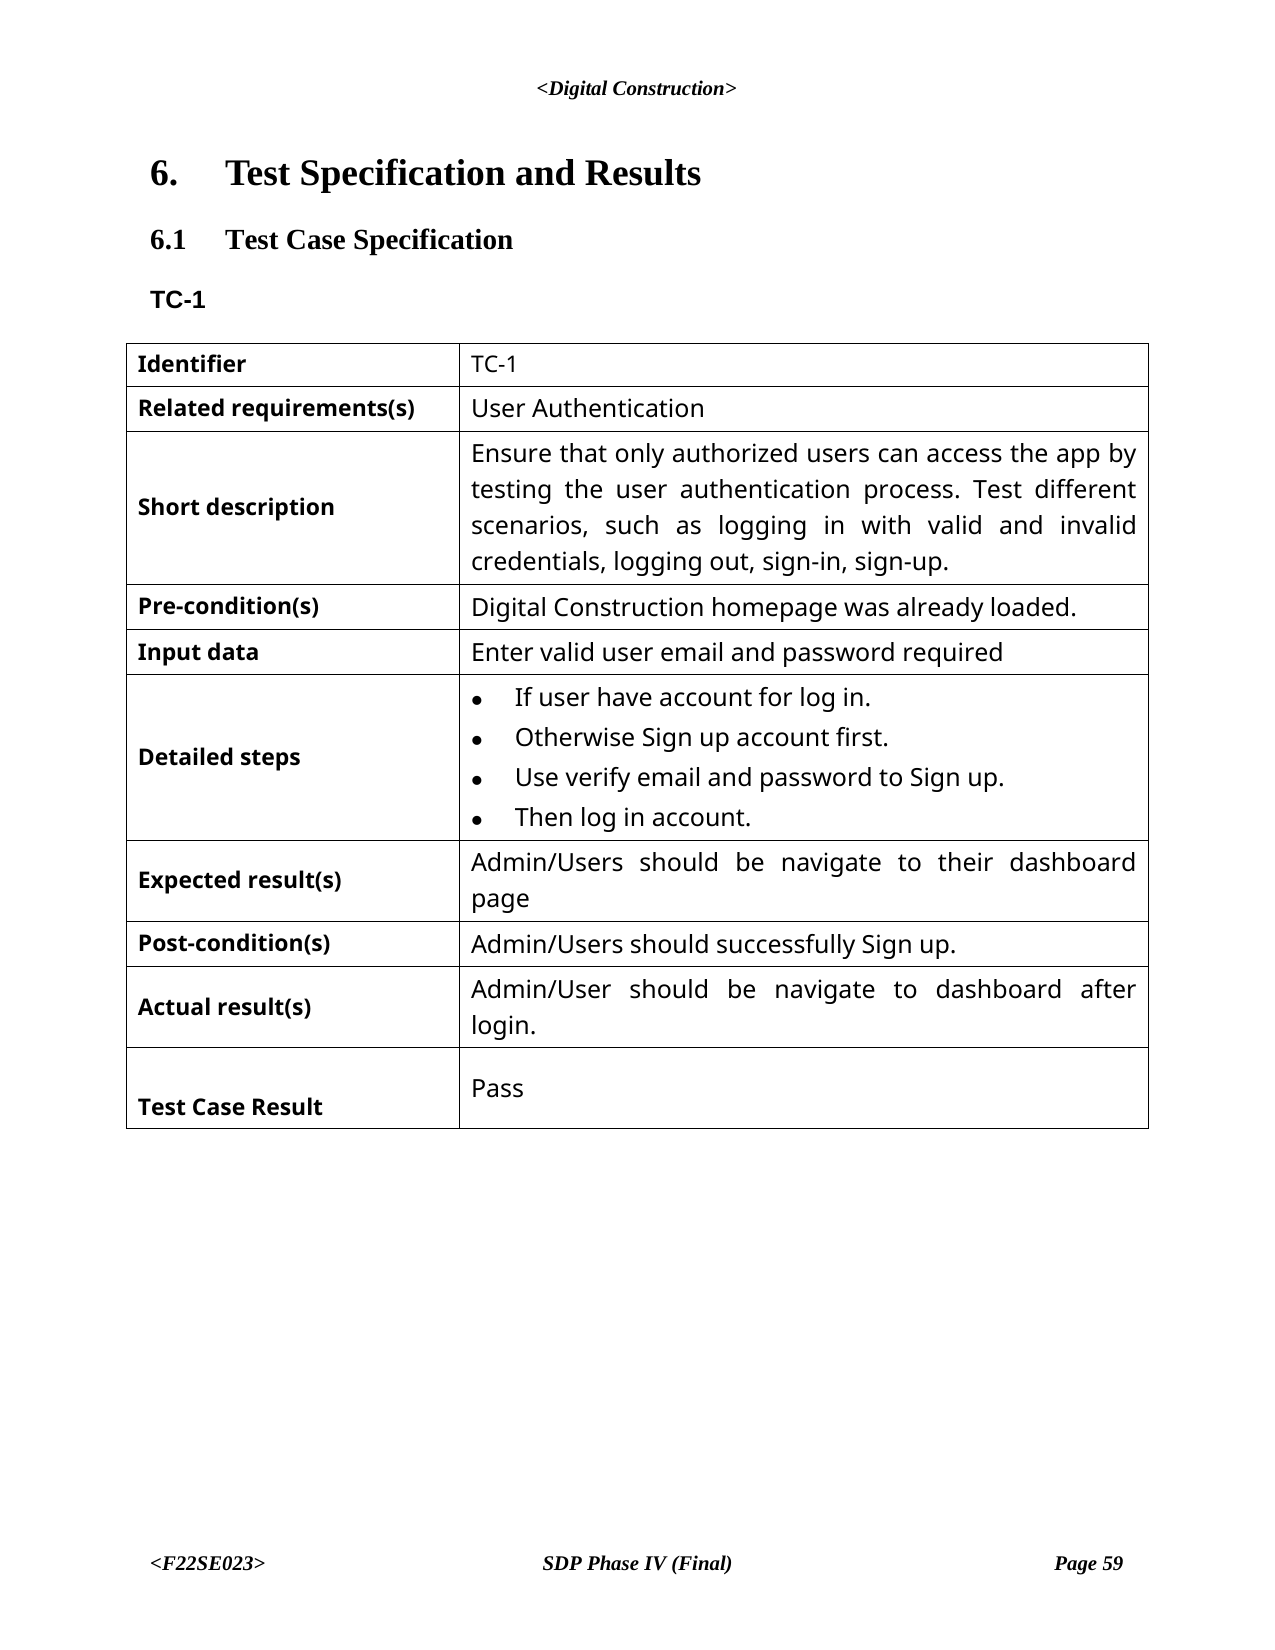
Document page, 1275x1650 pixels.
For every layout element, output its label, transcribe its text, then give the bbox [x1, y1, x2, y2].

table_cell Short description [127, 432, 459, 584]
table_cell Admin/Users should successfully Sign up. [460, 922, 1148, 966]
table_header TC-1 [460, 344, 1148, 386]
subtitle Test Case Specification [150, 222, 1125, 256]
table_cell Pass [460, 1048, 1148, 1128]
subtitle Test Specification and Results [150, 150, 1125, 193]
table_cell Digital Construction homepage was already loaded. [460, 585, 1148, 629]
text TC-1 [150, 285, 1125, 314]
table_cell Test Case Result [127, 1048, 459, 1128]
table_cell Admin/User should be navigate to dashboard after login. [460, 967, 1148, 1047]
table_cell Expected result(s) [127, 841, 459, 921]
table_cell Detailed steps [127, 675, 459, 840]
table_cell Actual result(s) [127, 967, 459, 1047]
table_cell Post-condition(s) [127, 922, 459, 966]
table_cell Enter valid user email and password required [460, 630, 1148, 674]
table_cell Ensure that only authorized users can access the app by testing the user authentication process. Test different scenarios, such as logging in with valid and invalid credentials, logging out, sign-in, sign-up. [460, 432, 1148, 584]
table_cell Admin/Users should be navigate to their dashboard page [460, 841, 1148, 921]
table_cell Pre-condition(s) [127, 585, 459, 629]
table_header Identifier [127, 344, 459, 386]
table_cell Input data [127, 630, 459, 674]
table_cell User Authentication [460, 387, 1148, 431]
table_cell If user have account for log in. Otherwise Sign up account first. Use verify email and password to Sign up. Then log in account. [460, 675, 1148, 840]
table_cell Related requirements(s) [127, 387, 459, 431]
